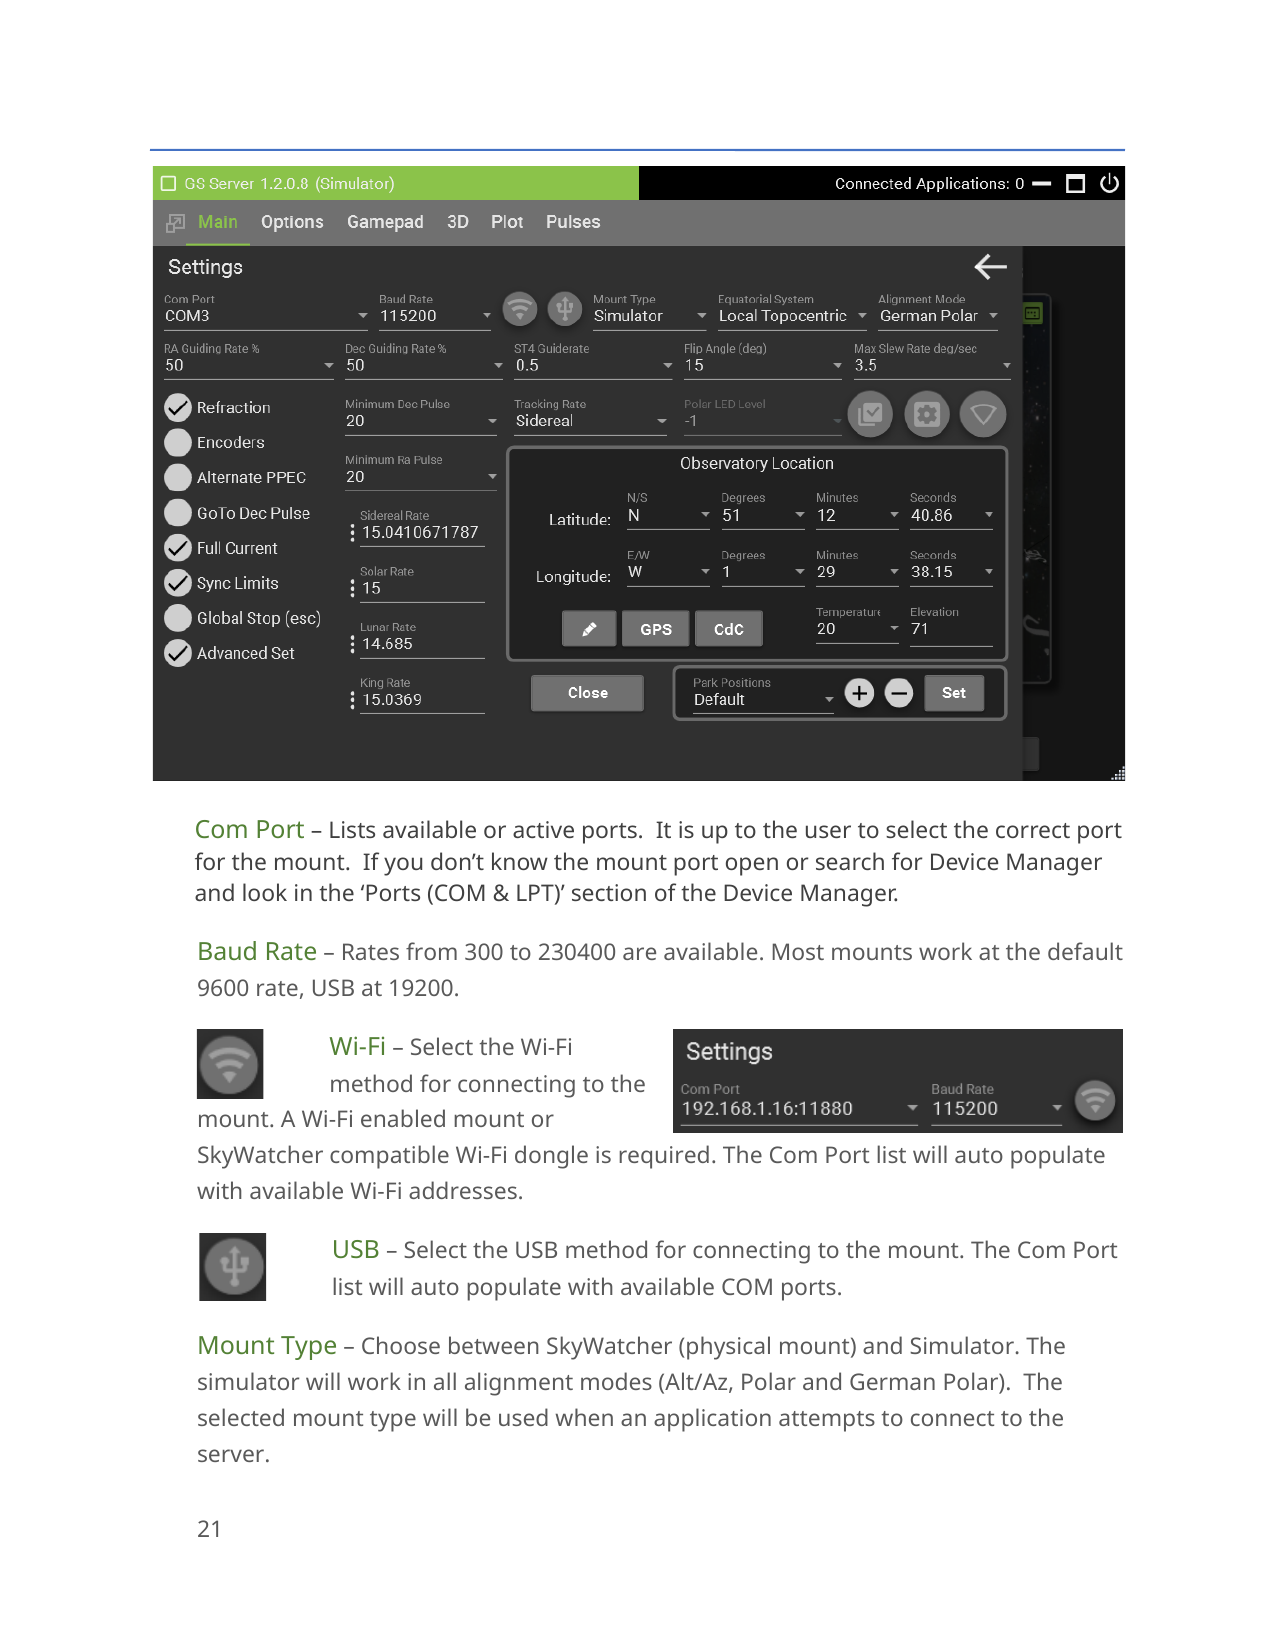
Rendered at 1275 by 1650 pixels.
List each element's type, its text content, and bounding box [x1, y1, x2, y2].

picture [196, 1029, 264, 1099]
list Com Port – Lists available or active ports. It is up to the user to select the correct port for the mount. If you don’t know the mount port open or search for Device Manager and look in the ‘Ports (COM & LPT)’ section of the Device Manager. [194, 812, 1125, 908]
text USB – Select the USB method for connecting to the mount. The Com Port list will auto populate with available COM ports. [197, 1232, 1125, 1302]
picture [199, 1233, 267, 1301]
picture [673, 1029, 1123, 1133]
picture [152, 166, 1125, 781]
text Baud Rate – Rates from 300 to 230400 are available. Most mounts work at the default 9600 rate, USB at 19200. [197, 933, 1125, 1003]
text Mount Type – Choose between SkyWatcher (physical mount) and Simulator. The simulator will work in all alignment modes (Alt/Az, Polar and German Polar). The selected mount type will be used when an application attempts to connect to the server. [197, 1328, 1125, 1469]
